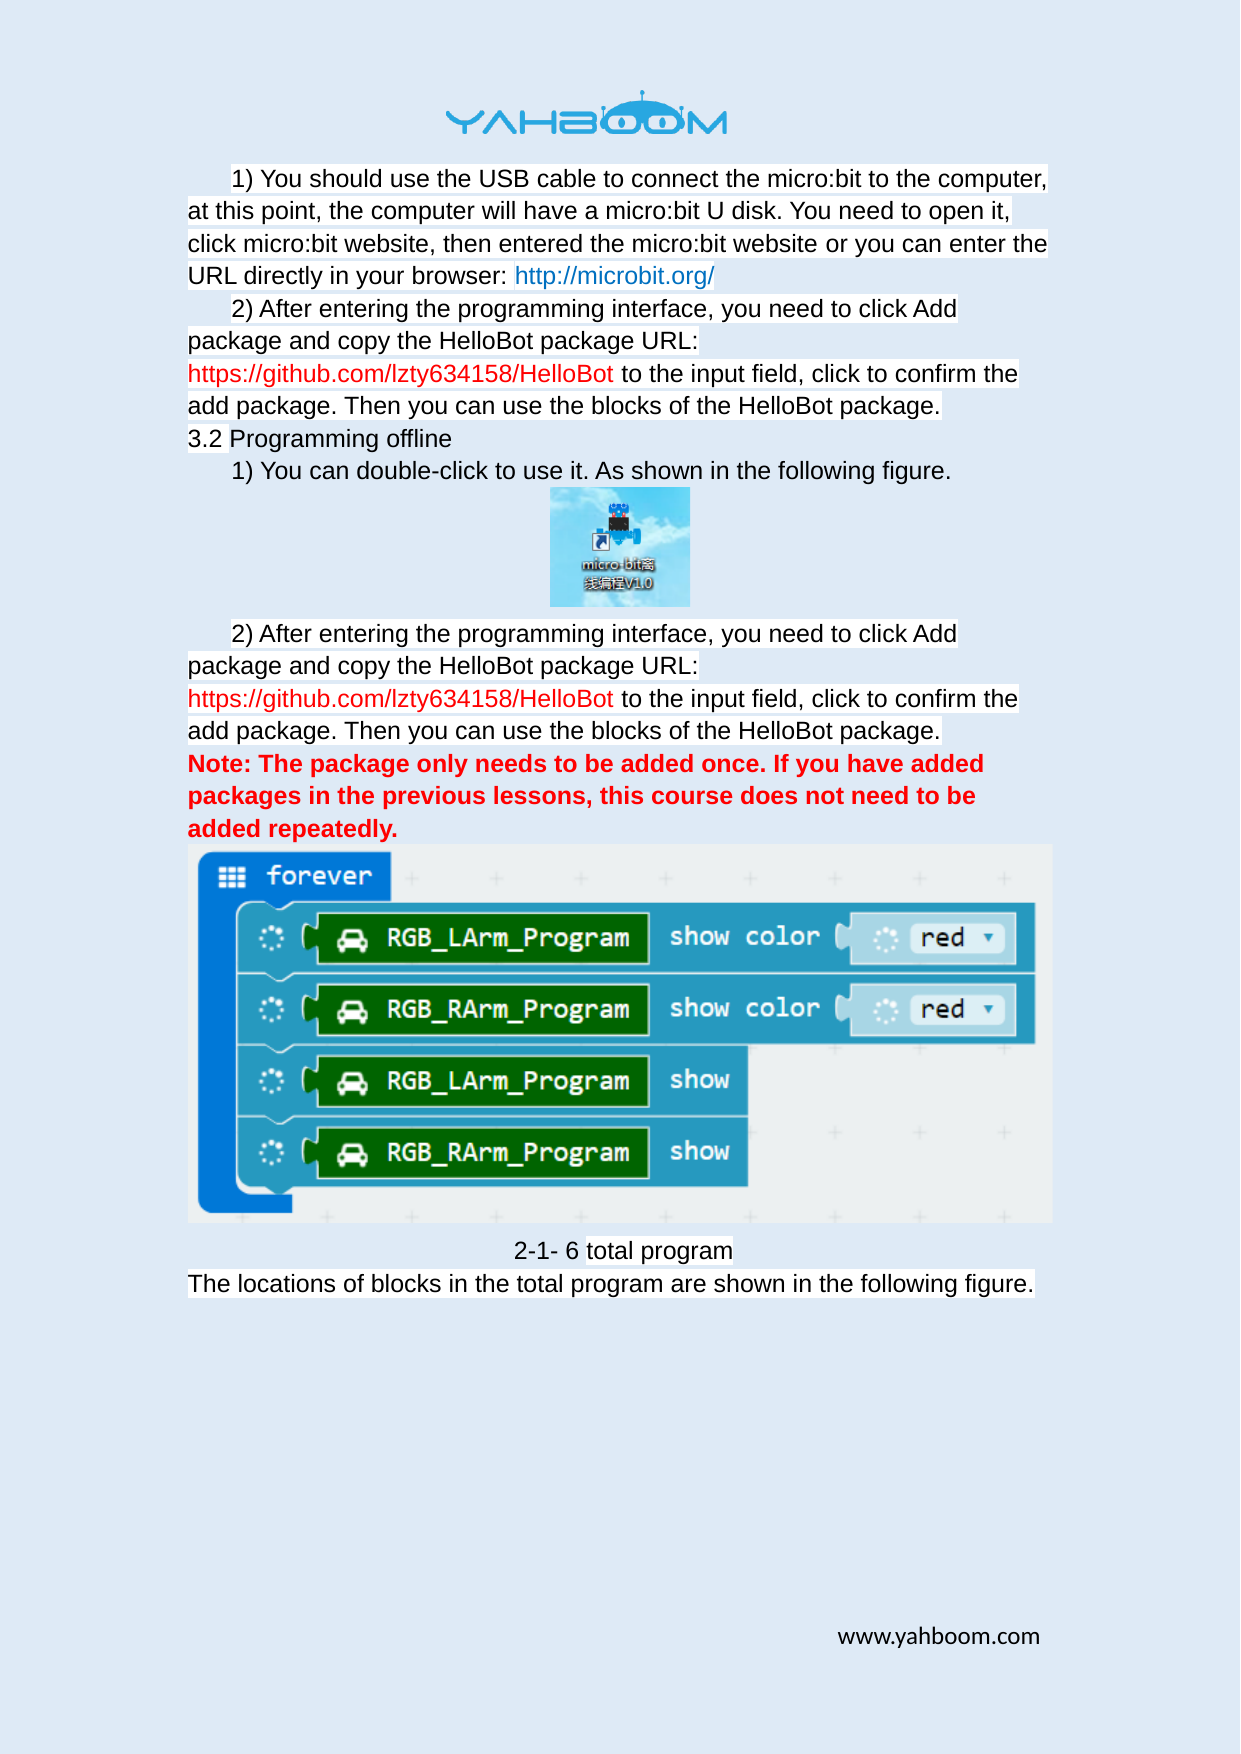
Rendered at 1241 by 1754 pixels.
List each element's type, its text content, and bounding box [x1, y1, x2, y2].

text 3.2 Programming offline [187, 422, 1053, 454]
text Note: The package only needs to be added once. If you have added packages in the previous lessons, this course does not need to be added repeatedly. [187, 747, 1053, 844]
text 2) After entering the programming interface, you need to click Add package and copy the HelloBot package URL: https://github.com/lzty634158/HelloBot to the input field, click to confirm the add package. Then you can use the blocks of the HelloBot package. [187, 617, 1053, 747]
text 1) You should use the USB cable to connect the micro:bit to the computer, at this point, the computer will have a micro:bit U disk. You need to open it, click micro:bit website, then entered the micro:bit website or you can enter the URL directly in your browser: http://microbit.org/ [187, 162, 1053, 292]
picture [550, 487, 691, 607]
text 2-1- 6 total program [187, 1234, 1053, 1267]
text 2) After entering the programming interface, you need to click Add package and copy the HelloBot package URL: https://github.com/lzty634158/HelloBot to the input field, click to confirm the add package. Then you can use the blocks of the HelloBot package. [187, 292, 1053, 422]
text The locations of blocks in the total program are shown in the following figure. [187, 1267, 1053, 1299]
picture [187, 844, 1053, 1223]
text 1) You can double-click to use it. As shown in the following figure. [187, 454, 1053, 487]
picture [446, 90, 727, 134]
